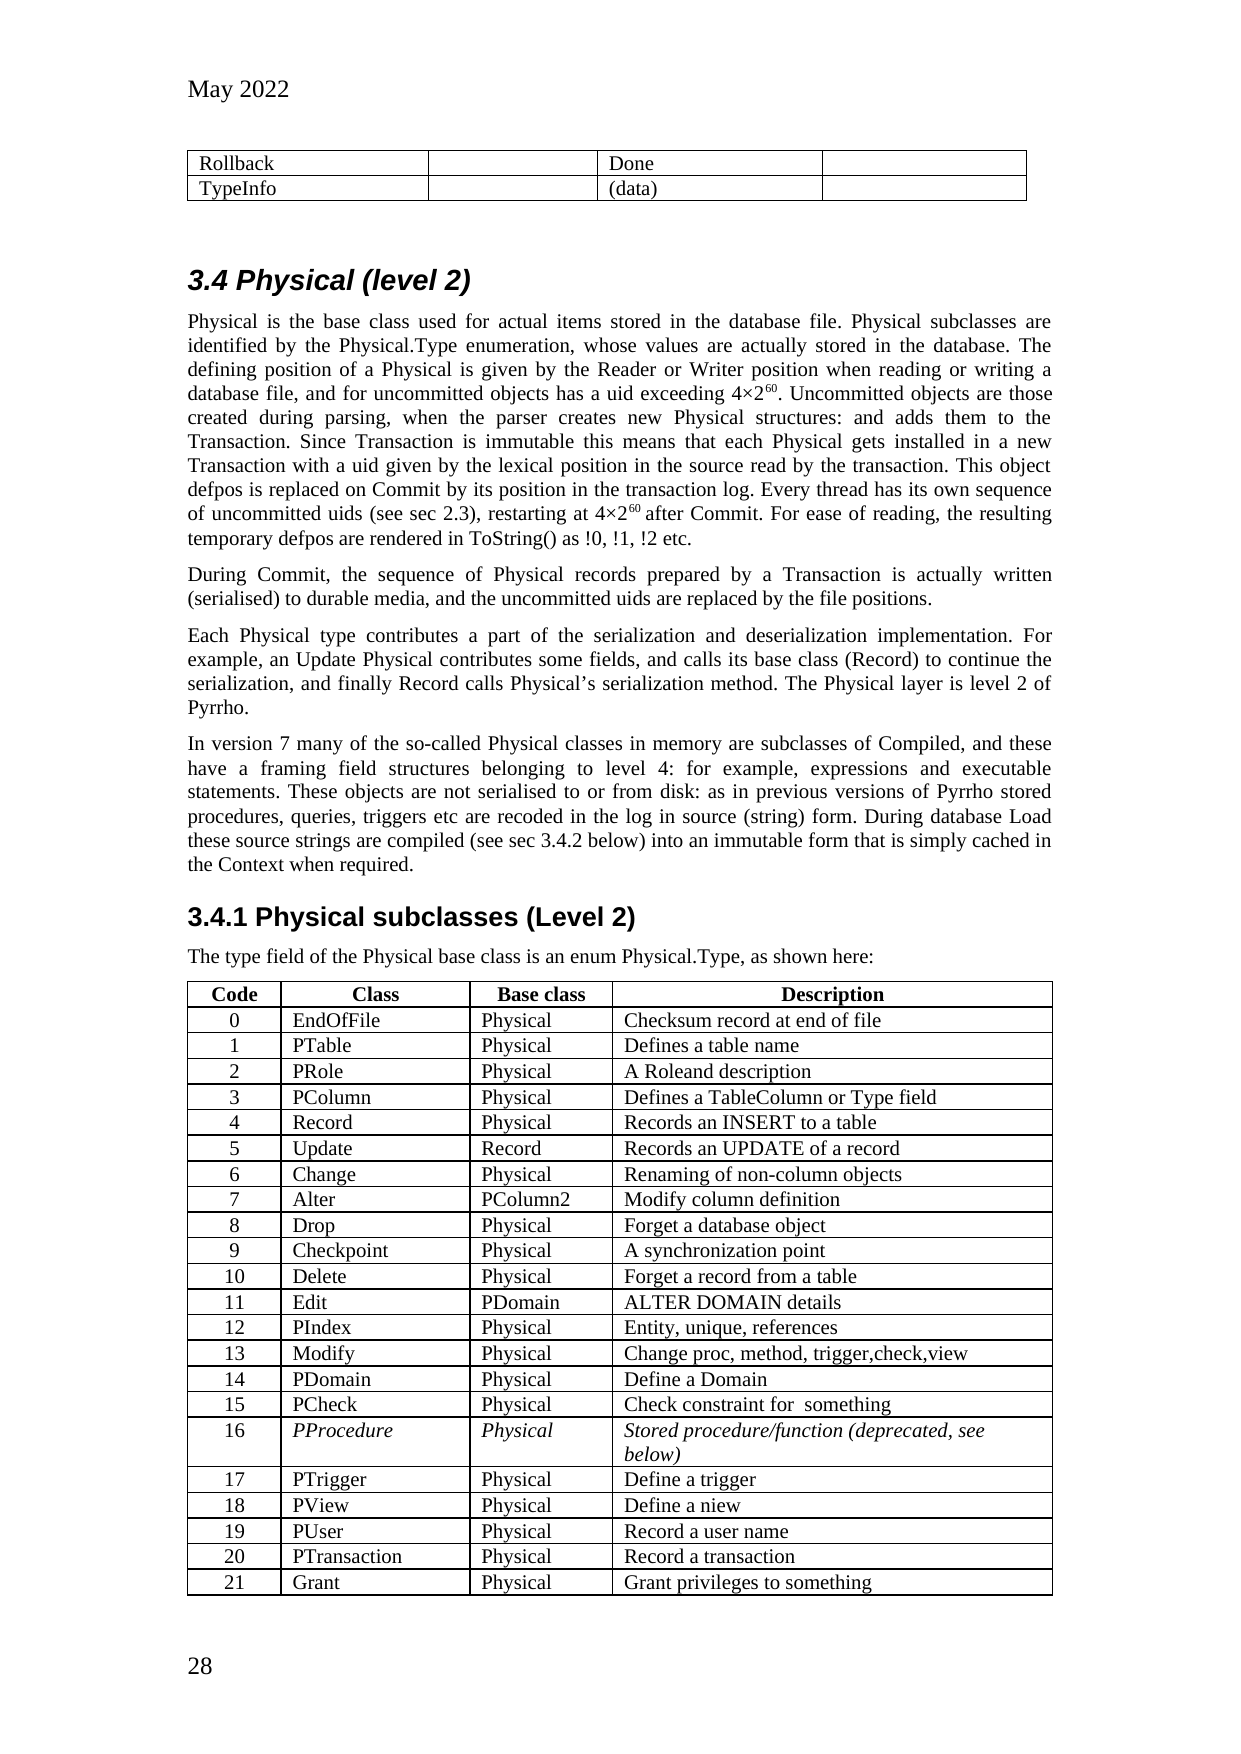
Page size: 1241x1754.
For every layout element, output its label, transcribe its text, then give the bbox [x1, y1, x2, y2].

text In version 7 many of the so-called Physical classes in memory are subclasses of Compiled, and these have a framing field structures belonging to level 4: for example, expressions and executable statements. These objects are not serialised to or from disk: as in previous versions of Pyrrho stored procedures, queries, triggers etc are recoded in the log in source (string) form. During database Load these source strings are compiled (see sec 3.4.2 below) into an immutable form that is simply cached in the Context when required. [187, 731, 1053, 876]
subtitle 3.4.1 Physical subclasses (Level 2) [187, 901, 1053, 932]
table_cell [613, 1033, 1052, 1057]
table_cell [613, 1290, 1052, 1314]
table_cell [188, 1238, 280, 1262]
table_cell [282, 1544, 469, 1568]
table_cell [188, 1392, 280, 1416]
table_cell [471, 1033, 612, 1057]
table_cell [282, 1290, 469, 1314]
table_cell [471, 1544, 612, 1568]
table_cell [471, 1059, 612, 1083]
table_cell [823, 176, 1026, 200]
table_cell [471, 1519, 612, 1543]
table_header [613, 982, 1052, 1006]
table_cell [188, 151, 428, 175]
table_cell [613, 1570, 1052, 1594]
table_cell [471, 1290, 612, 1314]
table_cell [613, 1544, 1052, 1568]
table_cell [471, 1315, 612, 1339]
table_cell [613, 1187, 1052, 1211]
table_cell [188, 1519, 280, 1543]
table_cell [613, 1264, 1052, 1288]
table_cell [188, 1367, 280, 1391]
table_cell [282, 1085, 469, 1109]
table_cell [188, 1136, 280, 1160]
text Physical is the base class used for actual items stored in the database file. Physical subclasses are identified by the Physical.Type enumeration, whose values are actually stored in the database. The defining position of a Physical is given by the Reader or Writer position when reading or writing a database file, and for uncommitted objects has a uid exceeding 4×260. Uncommitted objects are those created during parsing, when the parser creates new Physical structures: and adds them to the Transaction. Since Transaction is immutable this means that each Physical gets installed in a new Transaction with a uid given by the lexical position in the source read by the transaction. This object defpos is replaced on Commit by its position in the transaction log. Every thread has its own sequence of uncommitted uids (see sec 2.3), restarting at 4×260 after Commit. For ease of reading, the resulting temporary defpos are rendered in ToString() as !0, !1, !2 etc. [187, 309, 1053, 549]
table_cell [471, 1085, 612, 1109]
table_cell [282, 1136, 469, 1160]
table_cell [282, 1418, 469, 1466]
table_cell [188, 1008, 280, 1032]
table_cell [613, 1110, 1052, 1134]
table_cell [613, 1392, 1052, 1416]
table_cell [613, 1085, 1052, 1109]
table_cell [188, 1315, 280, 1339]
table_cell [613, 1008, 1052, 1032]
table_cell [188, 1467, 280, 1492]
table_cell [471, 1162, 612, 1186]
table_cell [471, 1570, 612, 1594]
text The type field of the Physical base class is an enum Physical.Type, as shown here: [187, 944, 1053, 968]
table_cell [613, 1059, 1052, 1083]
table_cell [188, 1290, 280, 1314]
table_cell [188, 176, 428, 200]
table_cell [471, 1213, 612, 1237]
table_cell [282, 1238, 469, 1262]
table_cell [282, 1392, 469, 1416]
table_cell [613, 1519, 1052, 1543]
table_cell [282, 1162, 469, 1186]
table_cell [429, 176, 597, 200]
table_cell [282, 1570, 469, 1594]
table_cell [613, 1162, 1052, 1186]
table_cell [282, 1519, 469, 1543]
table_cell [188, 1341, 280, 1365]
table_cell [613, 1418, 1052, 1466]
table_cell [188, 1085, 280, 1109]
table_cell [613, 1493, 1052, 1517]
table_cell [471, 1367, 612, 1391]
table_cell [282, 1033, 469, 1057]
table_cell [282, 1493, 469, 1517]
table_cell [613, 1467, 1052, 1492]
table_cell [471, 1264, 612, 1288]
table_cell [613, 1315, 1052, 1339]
text Each Physical type contributes a part of the serialization and deserialization implementation. For example, an Update Physical contributes some fields, and calls its base class (Record) to continue the serialization, and finally Record calls Physical’s serialization method. The Physical layer is level 2 of Pyrrho. [187, 623, 1053, 719]
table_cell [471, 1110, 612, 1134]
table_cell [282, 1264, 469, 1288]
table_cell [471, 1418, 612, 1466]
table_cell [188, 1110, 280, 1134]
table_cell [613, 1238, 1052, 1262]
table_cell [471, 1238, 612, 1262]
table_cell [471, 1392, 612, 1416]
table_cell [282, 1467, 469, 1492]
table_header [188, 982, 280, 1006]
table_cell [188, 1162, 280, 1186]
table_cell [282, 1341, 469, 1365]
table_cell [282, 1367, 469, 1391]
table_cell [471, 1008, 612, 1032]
text During Commit, the sequence of Physical records prepared by a Transaction is actually written (serialised) to durable media, and the uncommitted uids are replaced by the file positions. [187, 562, 1053, 610]
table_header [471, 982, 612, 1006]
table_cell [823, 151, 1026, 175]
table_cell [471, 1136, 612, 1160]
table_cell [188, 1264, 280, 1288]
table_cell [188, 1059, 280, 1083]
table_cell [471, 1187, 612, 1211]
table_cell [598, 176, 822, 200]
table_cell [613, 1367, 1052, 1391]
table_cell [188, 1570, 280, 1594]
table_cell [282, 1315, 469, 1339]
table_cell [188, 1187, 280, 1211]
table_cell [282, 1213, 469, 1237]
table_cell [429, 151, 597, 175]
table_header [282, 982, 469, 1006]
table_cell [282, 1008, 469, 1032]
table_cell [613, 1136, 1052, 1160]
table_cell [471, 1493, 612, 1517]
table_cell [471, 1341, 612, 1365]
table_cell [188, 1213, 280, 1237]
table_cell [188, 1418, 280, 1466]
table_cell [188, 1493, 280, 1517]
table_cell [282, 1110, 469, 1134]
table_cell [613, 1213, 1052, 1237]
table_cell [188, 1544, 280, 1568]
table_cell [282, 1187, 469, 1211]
subtitle 3.4 Physical (level 2) [187, 263, 1053, 296]
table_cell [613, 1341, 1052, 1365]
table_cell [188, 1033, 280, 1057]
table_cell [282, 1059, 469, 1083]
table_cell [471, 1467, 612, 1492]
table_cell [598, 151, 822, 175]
